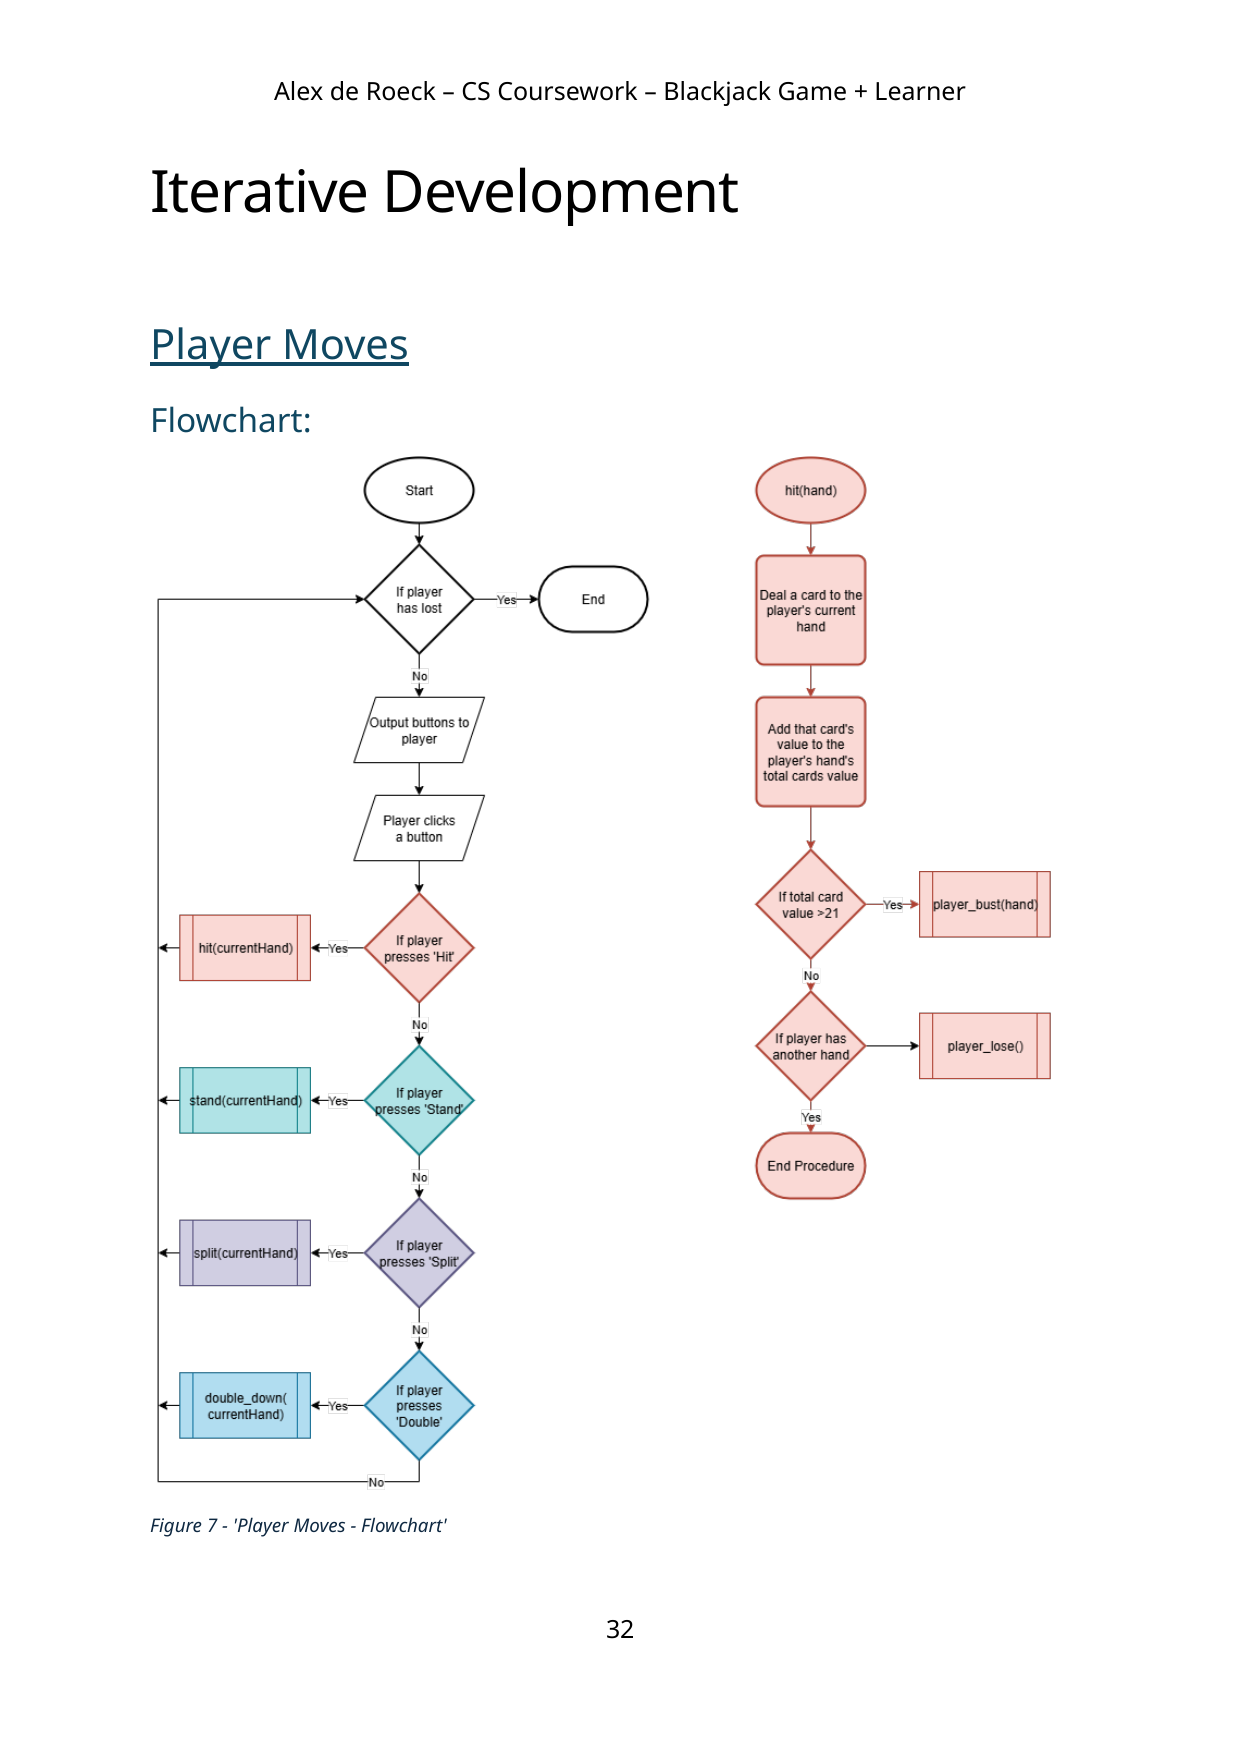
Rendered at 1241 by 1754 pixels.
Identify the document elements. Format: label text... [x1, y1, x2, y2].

title Iterative Development [150, 150, 1090, 229]
text Figure 7 - 'Player Moves - Flowchart' [150, 1512, 1090, 1537]
subtitle Flowchart: [150, 396, 1090, 442]
picture [150, 456, 1083, 1491]
subtitle Player Moves [150, 314, 1090, 371]
